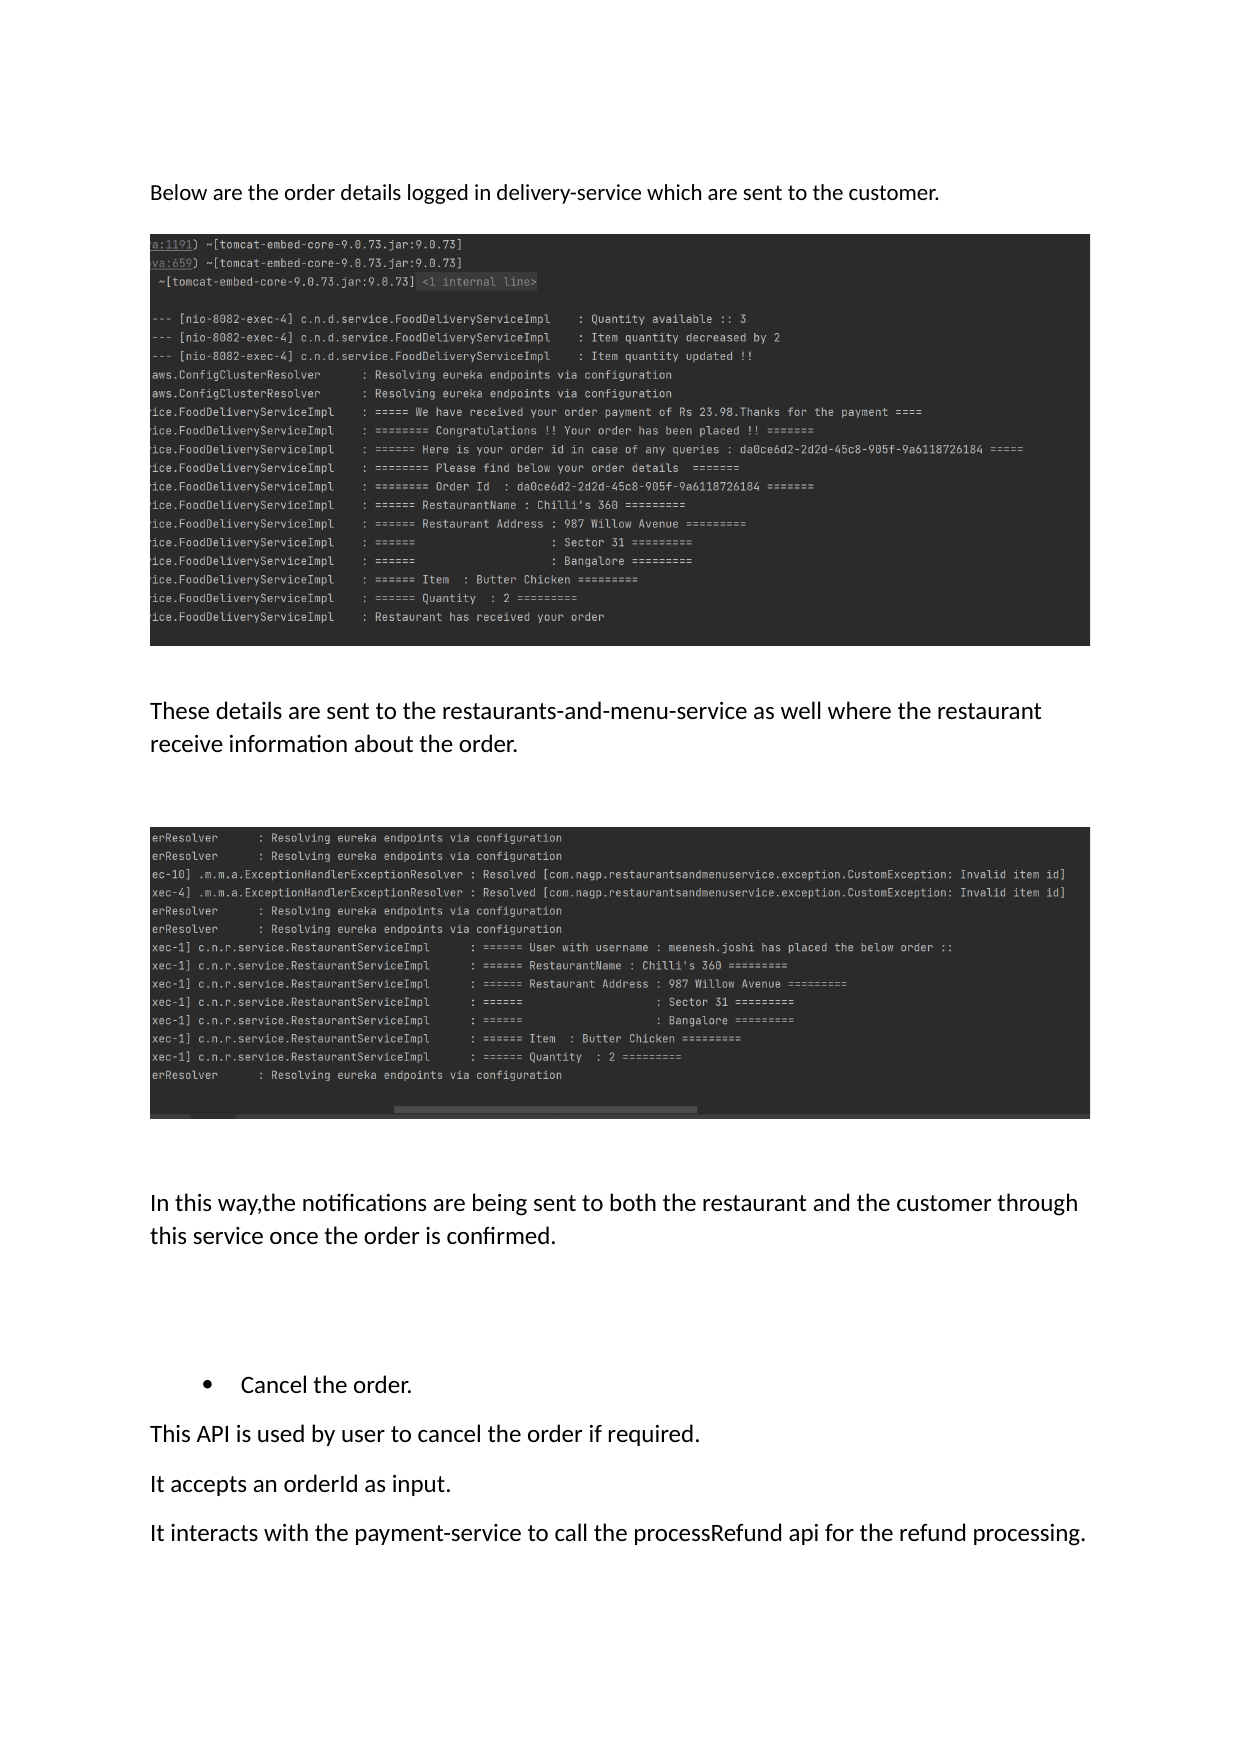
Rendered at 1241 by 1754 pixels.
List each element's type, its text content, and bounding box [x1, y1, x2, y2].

text This API is used by user to cancel the order if required. [150, 1418, 1090, 1449]
text It interacts with the payment-service to call the processRefund api for the refund processing. [150, 1517, 1090, 1548]
picture [150, 827, 1091, 1119]
text These details are sent to the restaurants-and-menu-service as well where the restaurant receive information about the order. [150, 696, 1090, 759]
text It accepts an orderId as input. [150, 1468, 1090, 1498]
list Cancel the order. [203, 1369, 1090, 1399]
picture [150, 234, 1091, 646]
text Below are the order details logged in delivery-service which are sent to the customer. [150, 178, 1090, 206]
text In this way,the notifications are being sent to both the restaurant and the customer through this service once the order is confirmed. [150, 1187, 1090, 1251]
